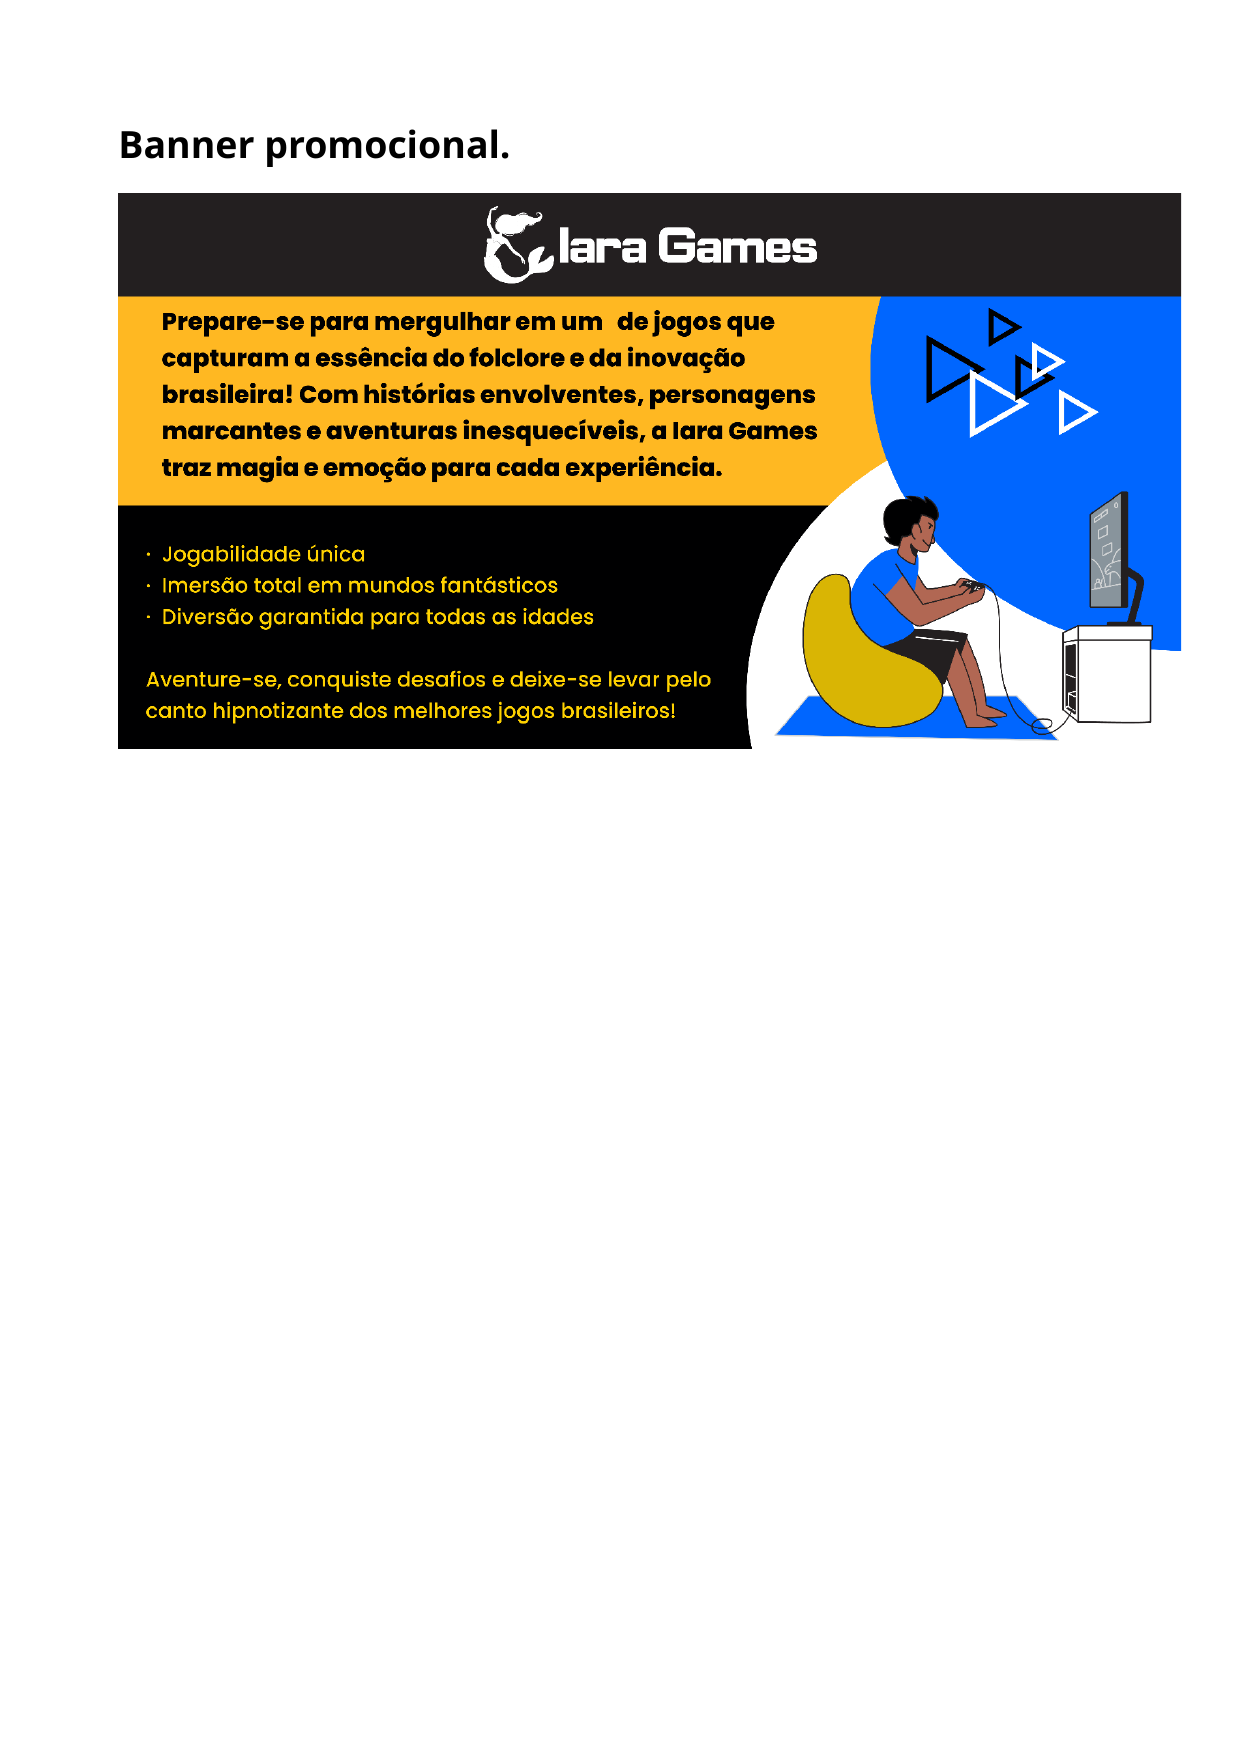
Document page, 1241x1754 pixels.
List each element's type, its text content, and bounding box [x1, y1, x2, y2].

picture [118, 193, 1182, 749]
text Banner promocional. [118, 118, 1181, 169]
